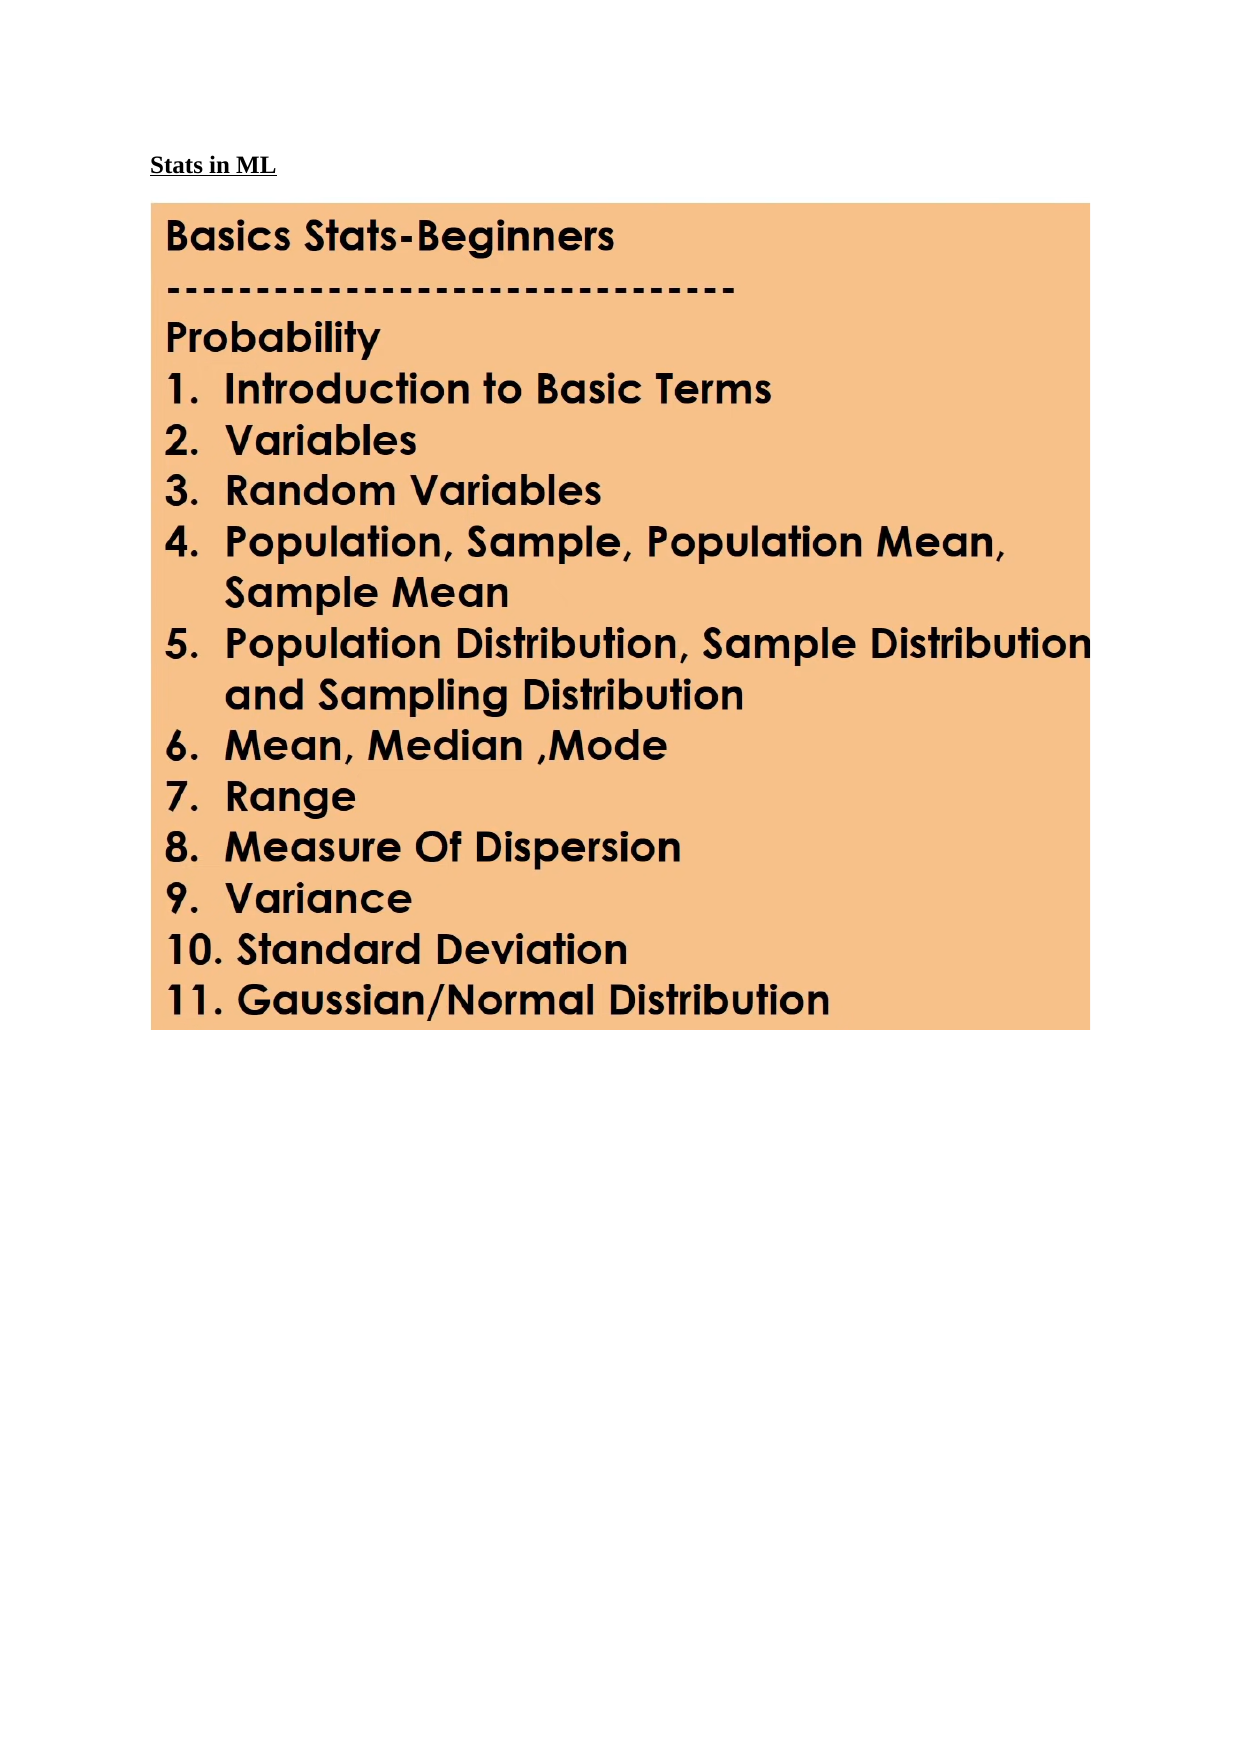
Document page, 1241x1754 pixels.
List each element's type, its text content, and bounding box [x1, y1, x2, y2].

picture [150, 197, 1091, 1030]
text Stats in ML [150, 150, 1090, 179]
